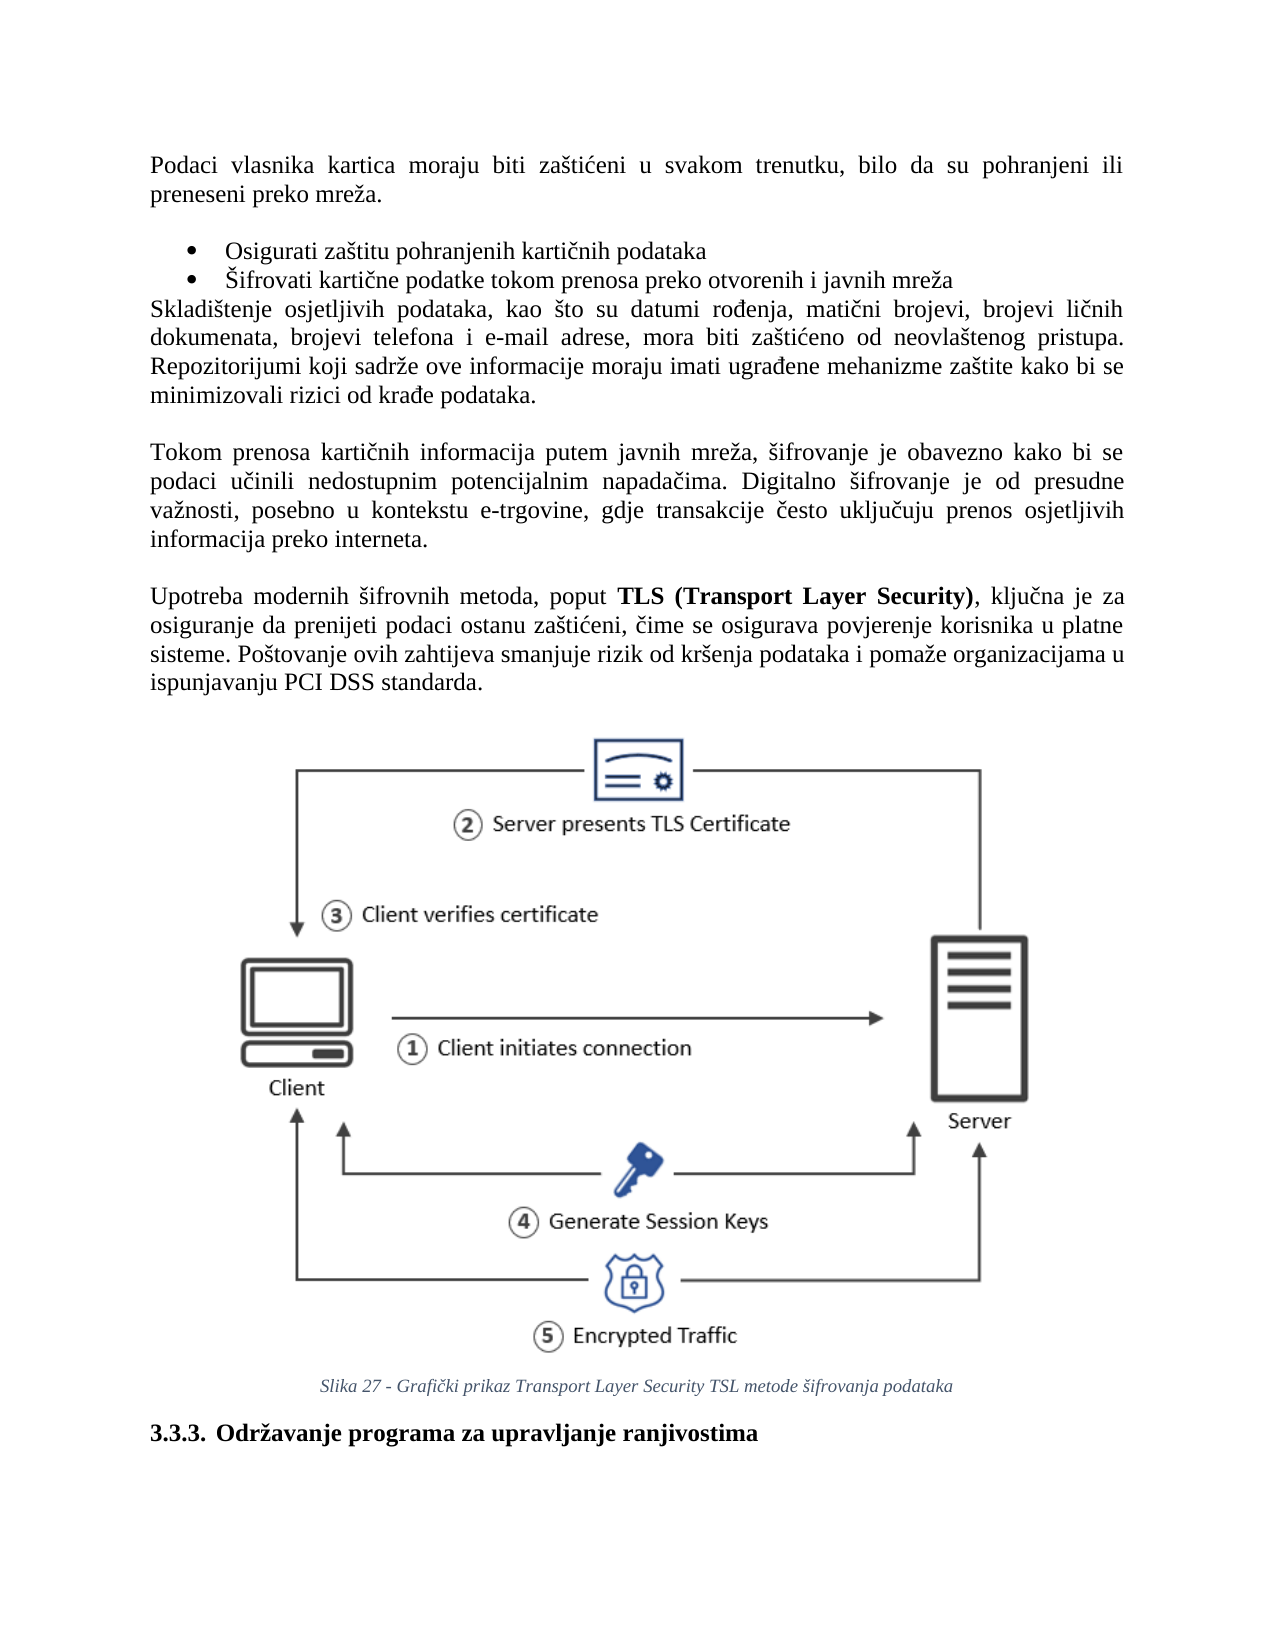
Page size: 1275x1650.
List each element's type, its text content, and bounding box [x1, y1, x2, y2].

picture [227, 725, 1048, 1361]
text Upotreba modernih šifrovnih metoda, poput TLS (Transport Layer Security), ključna je za osiguranje da prenijeti podaci ostanu zaštićeni, čime se osigurava povjerenje korisnika u platne sisteme. Poštovanje ovih zahtijeva smanjuje rizik od kršenja podataka i pomaže organizacijama u ispunjavanju PCI DSS standarda. [150, 581, 1125, 696]
text Tokom prenosa kartičnih informacija putem javnih mreža, šifrovanje je obavezno kako bi se podaci učinili nedostupnim potencijalnim napadačima. Digitalno šifrovanje je od presudne važnosti, posebno u kontekstu e-trgovine, gdje transakcije često uključuju prenos osjetljivih informacija preko interneta. [150, 437, 1125, 552]
list Osigurati zaštitu pohranjenih kartičnih podataka [187, 236, 1125, 265]
text Skladištenje osjetljivih podataka, kao što su datumi rođenja, matični brojevi, brojevi ličnih dokumenata, brojevi telefona i e-mail adrese, mora biti zaštićeno od neovlaštenog pristupa. Repozitorijumi koji sadrže ove informacije moraju imati ugrađene mehanizme zaštite kako bi se minimizovali rizici od krađe podataka. [150, 294, 1125, 409]
text Podaci vlasnika kartica moraju biti zaštićeni u svakom trenutku, bilo da su pohranjeni ili preneseni preko mreža. [150, 150, 1125, 207]
list Šifrovati kartične podatke tokom prenosa preko otvorenih i javnih mreža [187, 265, 1125, 294]
subtitle Održavanje programa za upravljanje ranjivostima [150, 1418, 1125, 1446]
text Slika 27 - Grafički prikaz Transport Layer Security TSL metode šifrovanja podataka [150, 1375, 1125, 1397]
